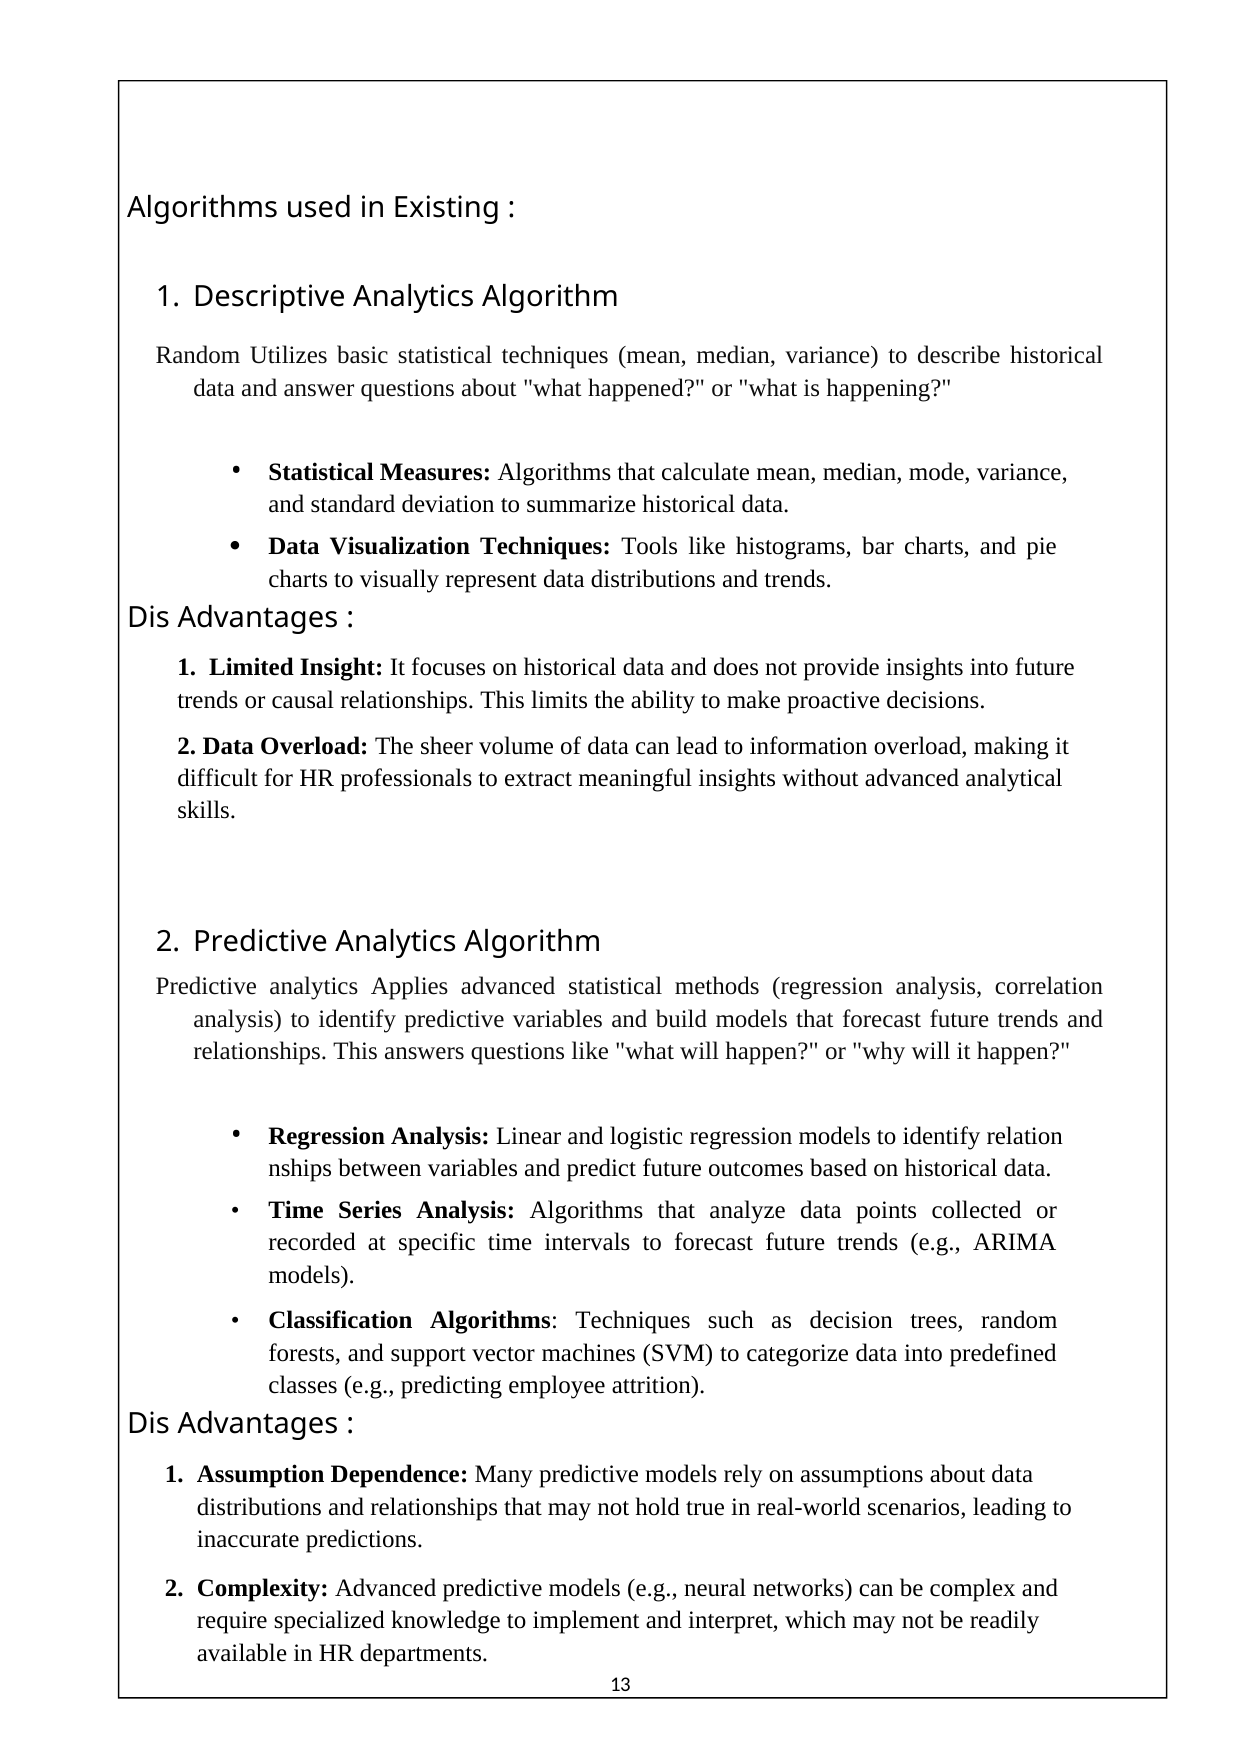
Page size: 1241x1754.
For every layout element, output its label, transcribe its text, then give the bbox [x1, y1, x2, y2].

subtitle Dis Advantages : [127, 1403, 1166, 1442]
list Limited Insight: It focuses on historical data and does not provide insights into future trends or causal relationships. This limits the ability to make proactive decisions. [177, 652, 1098, 714]
list nships between variables and predict future outcomes based on historical data. [268, 1153, 1166, 1181]
text Predictive analytics Applies advanced statistical methods (regression analysis, correlation analysis) to identify predictive variables and build models that forecast future trends and relationships. This answers questions like "what will happen?" or "why will it happen?" [155, 971, 1104, 1065]
list Data Visualization Techniques: Tools like histograms, bar charts, and pie charts to visually represent data distributions and trends. [231, 531, 1058, 592]
list Data Overload: The sheer volume of data can lead to information overload, making it difficult for HR professionals to extract meaningful insights without advanced analytical skills. [177, 731, 1092, 824]
subtitle Algorithms used in Existing : [127, 187, 1166, 226]
list Descriptive Analytics Algorithm [156, 276, 1166, 315]
list Statistical Measures: Algorithms that calculate mean, median, mode, variance, [231, 449, 1166, 489]
list Regression Analysis: Linear and logistic regression models to identify relation [231, 1113, 1166, 1153]
list Classification Algorithms: Techniques such as decision trees, random forests, and support vector machines (SVM) to categorize data into predefined classes (e.g., predicting employee attrition). [231, 1306, 1058, 1399]
list Time Series Analysis: Algorithms that analyze data points collected or recorded at specific time intervals to forecast future trends (e.g., ARIMA models). [231, 1195, 1058, 1288]
subtitle Dis Advantages : [127, 596, 1166, 636]
list Assumption Dependence: Many predictive models rely on assumptions about data distributions and relationships that may not hold true in real-world scenarios, leading to inaccurate predictions. [164, 1459, 1098, 1553]
list Predictive Analytics Algorithm [156, 920, 1166, 959]
text Random Utilizes basic statistical techniques (mean, median, variance) to describe historical data and answer questions about "what happened?" or "what is happening?" [155, 340, 1104, 401]
list and standard deviation to summarize historical data. [268, 489, 1166, 518]
list Complexity: Advanced predictive models (e.g., neural networks) can be complex and require specialized knowledge to implement and interpret, which may not be readily available in HR departments. [164, 1573, 1098, 1667]
